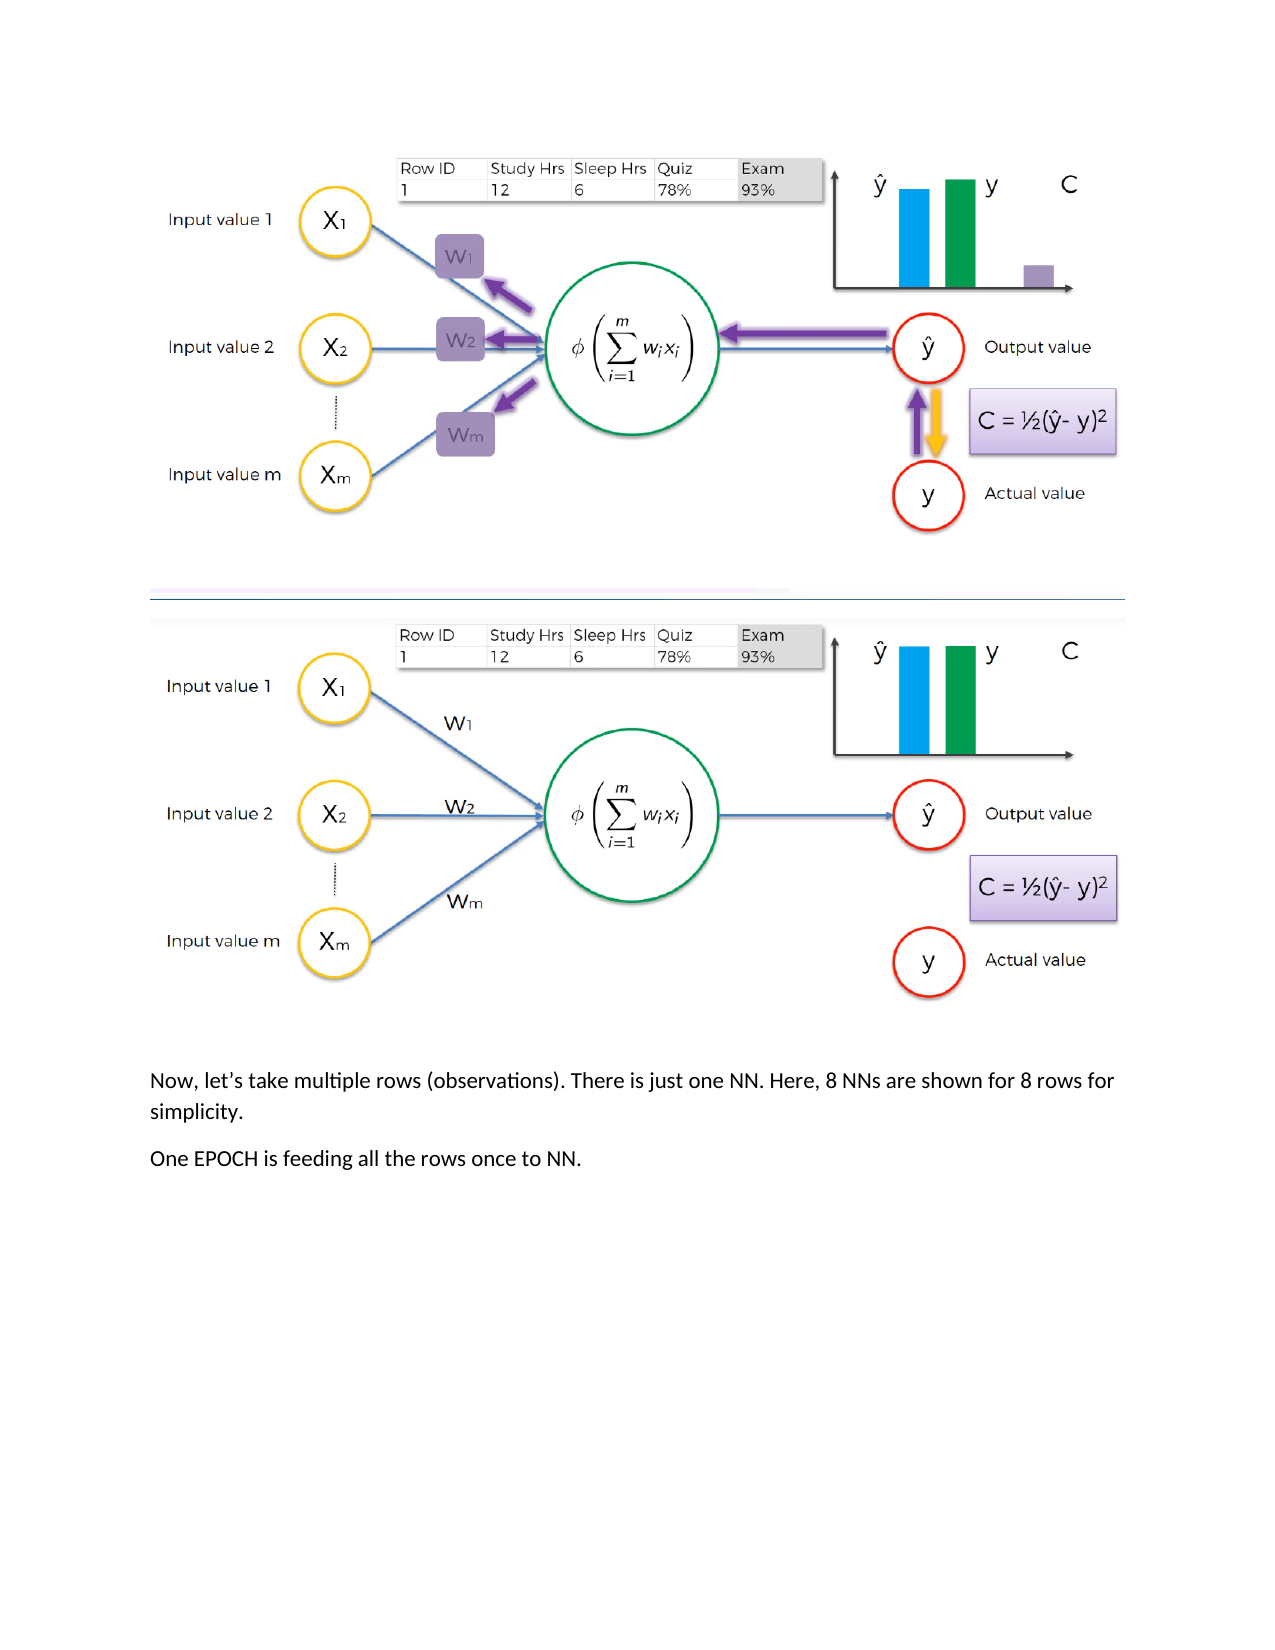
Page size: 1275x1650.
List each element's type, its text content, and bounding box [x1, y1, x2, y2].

text Now, let’s take multiple rows (observations). There is just one NN. Here, 8 NNs are shown for 8 rows for simplicity. [150, 1067, 1125, 1125]
text One EPOCH is feeding all the rows once to NN. [150, 1144, 1125, 1172]
picture [150, 150, 1125, 600]
picture [150, 618, 1125, 1048]
